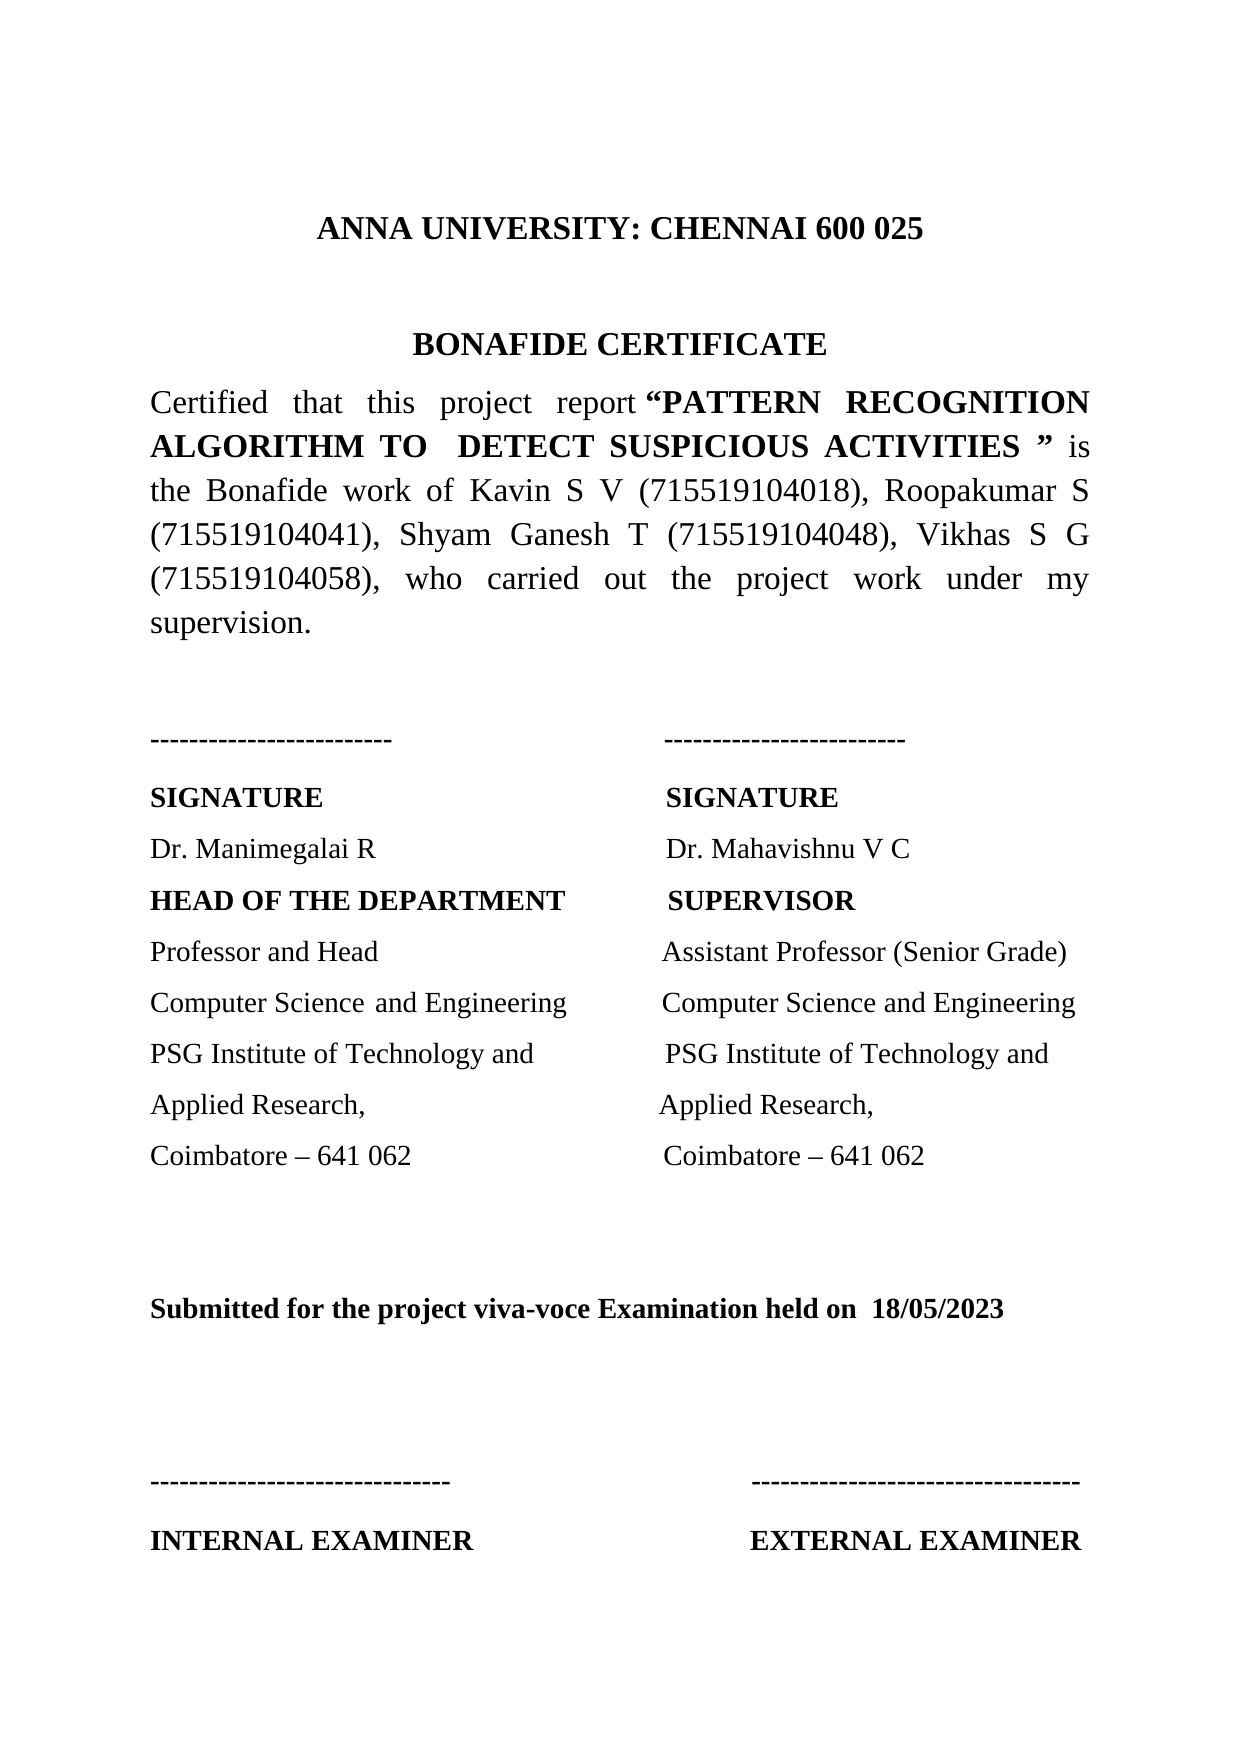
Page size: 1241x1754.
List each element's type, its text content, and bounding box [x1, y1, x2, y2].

text ------------------------------- ---------------------------------- [150, 1463, 1090, 1497]
text ANNA UNIVERSITY: CHENNAI 600 025 [150, 208, 1090, 246]
text ------------------------- ------------------------- [150, 721, 1090, 755]
text Coimbatore – 641 062 Coimbatore – 641 062 [150, 1138, 1090, 1171]
text PSG Institute of Technology and PSG Institute of Technology and [150, 1036, 1090, 1069]
text Certified that this project report “PATTERN RECOGNITION ALGORITHM TO DETECT SUSPICIOUS ACTIVITIES ” is the Bonafide work of Kavin S V (715519104018), Roopakumar S (715519104041), Shyam Ganesh T (715519104048), Vikhas S G (715519104058), who carried out the project work under my supervision. [150, 382, 1090, 641]
text Applied Research, Applied Research, [150, 1087, 1090, 1120]
text INTERNAL EXAMINER EXTERNAL EXAMINER [150, 1523, 1090, 1556]
text SIGNATURE SIGNATURE [150, 781, 1090, 814]
text Dr. Manimegalai R Dr. Mahavishnu V C [150, 832, 1090, 865]
text HEAD OF THE DEPARTMENT SUPERVISOR [150, 883, 1090, 916]
text Computer Science and Engineering Computer Science and Engineering [150, 985, 1090, 1018]
text Professor and Head Assistant Professor (Senior Grade) [150, 934, 1090, 967]
text BONAFIDE CERTIFICATE [150, 324, 1090, 362]
text Submitted for the project viva-voce Examination held on 18/05/2023 [150, 1291, 1090, 1324]
